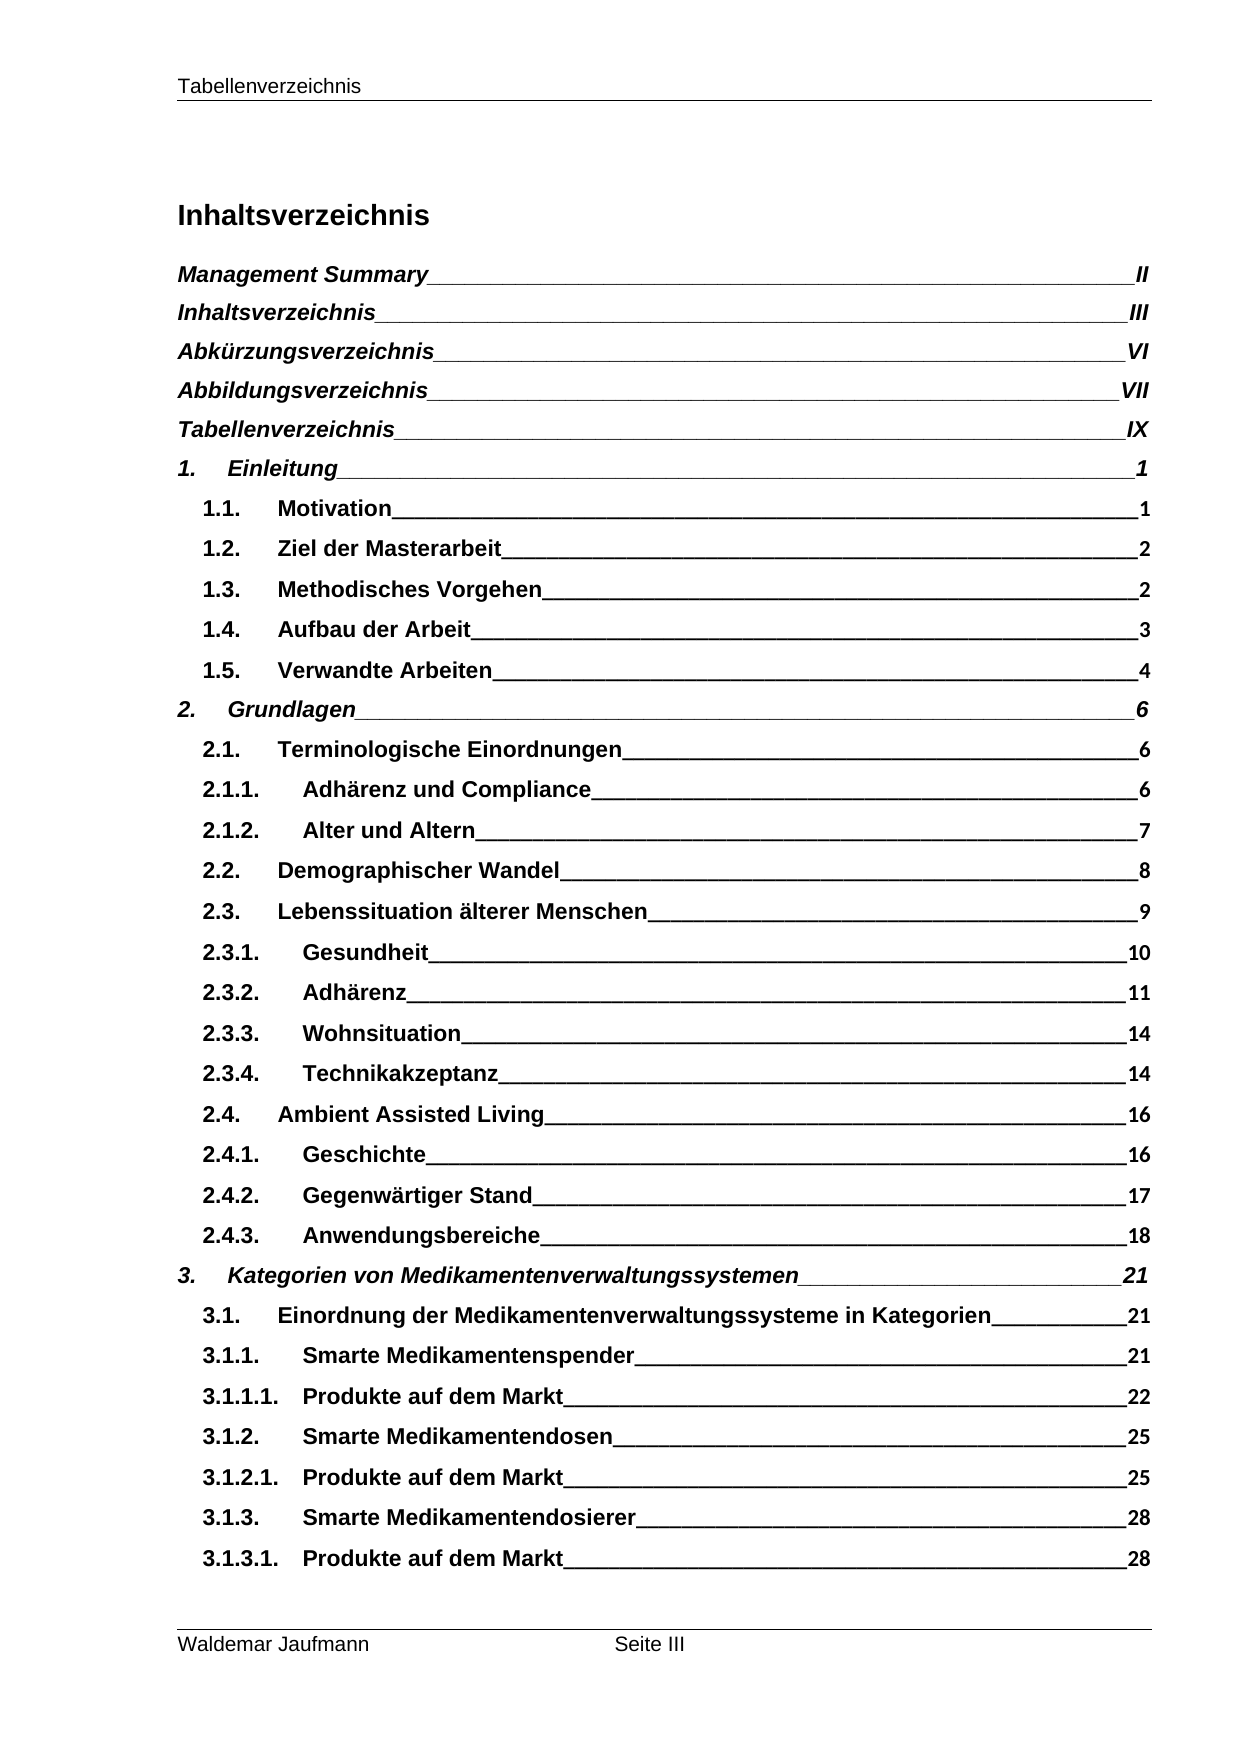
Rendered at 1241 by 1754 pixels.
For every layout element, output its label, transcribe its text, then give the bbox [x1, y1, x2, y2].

text 2.1. Terminologische Einordnungen 6 [202, 735, 1152, 763]
text 3.1.1. Smarte Medikamentenspender 21 [202, 1341, 1152, 1369]
text 2.1.1. Adhärenz und Compliance 6 [202, 776, 1152, 804]
text 3.1.3.1. Produkte auf dem Markt 28 [202, 1544, 1152, 1572]
text 3.1.2. Smarte Medikamentendosen 25 [202, 1422, 1152, 1450]
text 2.3.1. Gesundheit 10 [202, 938, 1152, 966]
text 3.1.1.1. Produkte auf dem Markt 22 [202, 1382, 1152, 1410]
text 2. Grundlagen 6 [177, 696, 1152, 723]
text 2.4.1. Geschichte 16 [202, 1140, 1152, 1168]
text 2.2. Demographischer Wandel 8 [202, 857, 1152, 885]
text 1.3. Methodisches Vorgehen 2 [202, 575, 1152, 603]
text Tabellenverzeichnis IX [177, 416, 1152, 442]
text 2.4.3. Anwendungsbereiche 18 [202, 1221, 1152, 1249]
text 2.4. Ambient Assisted Living 16 [202, 1100, 1152, 1128]
text 1.1. Motivation 1 [202, 494, 1152, 522]
text 2.3. Lebenssituation älterer Menschen 9 [202, 897, 1152, 925]
text 3.1.3. Smarte Medikamentendosierer 28 [202, 1503, 1152, 1531]
text 3. Kategorien von Medikamentenverwaltungssystemen 21 [177, 1262, 1152, 1288]
text 2.3.2. Adhärenz 11 [202, 978, 1152, 1006]
text 2.4.2. Gegenwärtiger Stand 17 [202, 1181, 1152, 1209]
subtitle Inhaltsverzeichnis [177, 198, 1152, 231]
text Management Summary II [177, 261, 1152, 287]
text 1. Einleitung 1 [177, 455, 1152, 481]
text Abbildungsverzeichnis VII [177, 377, 1152, 403]
text Abkürzungsverzeichnis VI [177, 338, 1152, 364]
text 2.1.2. Alter und Altern 7 [202, 816, 1152, 844]
text 1.5. Verwandte Arbeiten 4 [202, 656, 1152, 684]
text Inhaltsverzeichnis III [177, 299, 1152, 326]
text 1.4. Aufbau der Arbeit 3 [202, 615, 1152, 643]
text 2.3.3. Wohnsituation 14 [202, 1019, 1152, 1047]
text 3.1.2.1. Produkte auf dem Markt 25 [202, 1463, 1152, 1491]
text 1.2. Ziel der Masterarbeit 2 [202, 534, 1152, 562]
text 2.3.4. Technikakzeptanz 14 [202, 1059, 1152, 1087]
text 3.1. Einordnung der Medikamentenverwaltungssysteme in Kategorien 21 [202, 1301, 1152, 1329]
